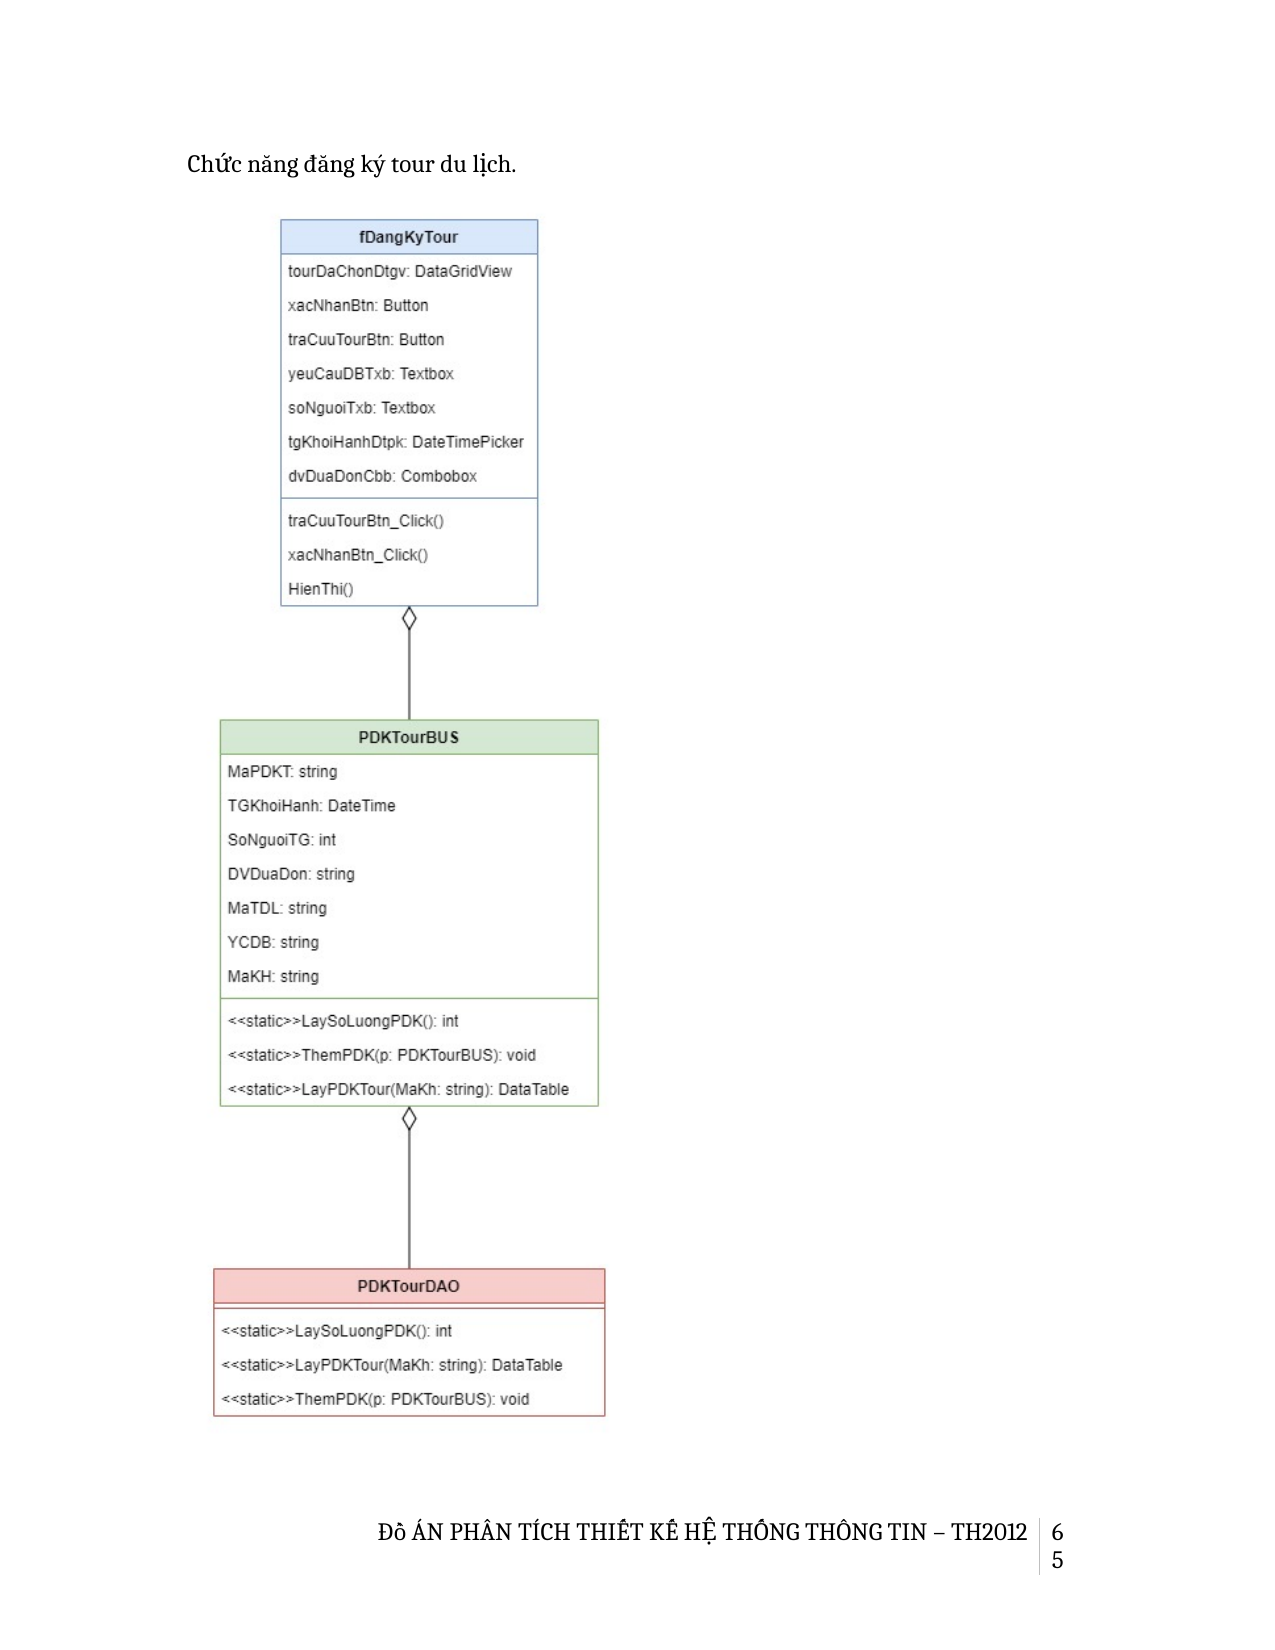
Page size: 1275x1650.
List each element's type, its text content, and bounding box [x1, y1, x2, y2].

picture [187, 193, 632, 1447]
